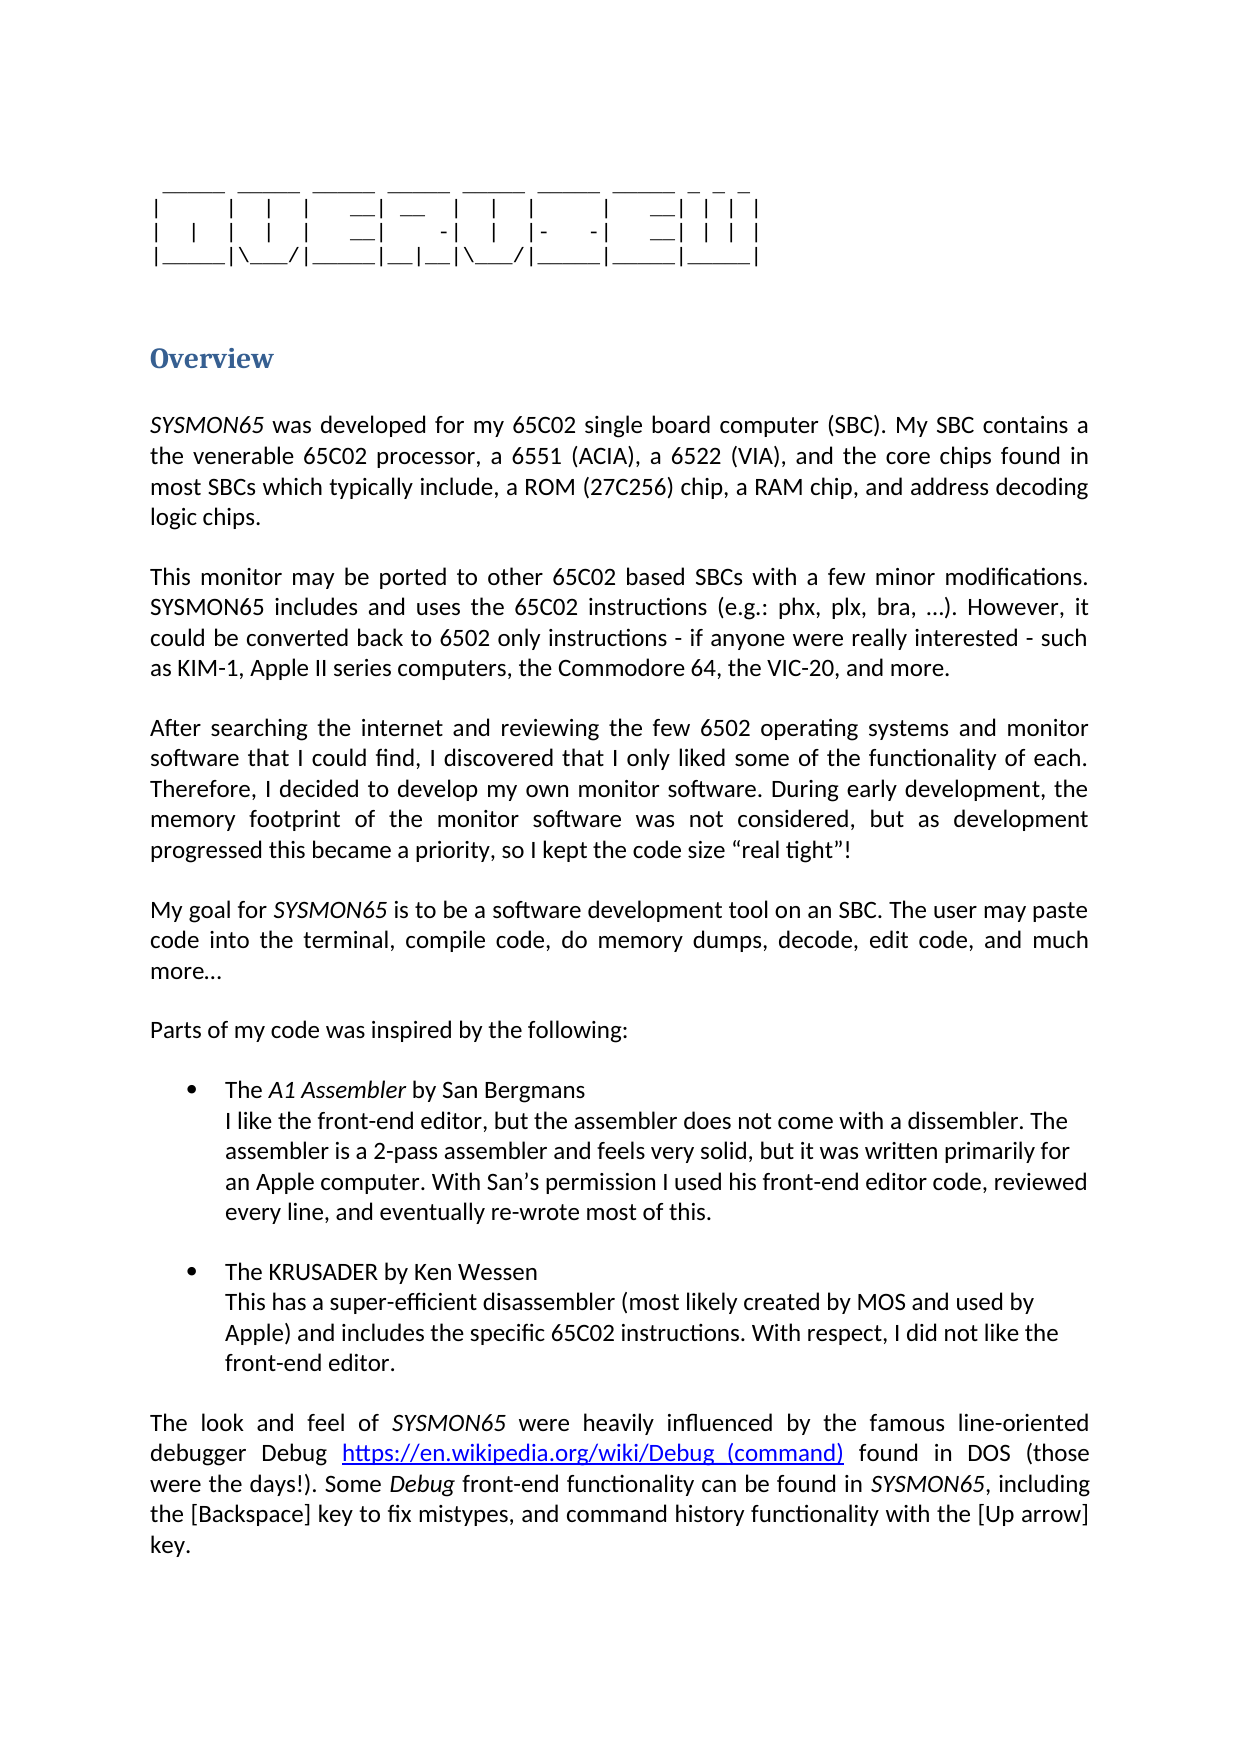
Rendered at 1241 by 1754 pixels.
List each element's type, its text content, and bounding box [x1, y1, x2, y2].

text SYSMON65 was developed for my 65C02 single board computer (SBC). My SBC contains a the venerable 65C02 processor, a 6551 (ACIA), a 6522 (VIA), and the core chips found in most SBCs which typically include, a ROM (27C256) chip, a RAM chip, and address decoding logic chips. [150, 409, 1090, 532]
text The look and feel of SYSMON65 were heavily influenced by the famous line-oriented debugger Debug https://en.wikipedia.org/wiki/Debug_(command) found in DOS (those were the days!). Some Debug front-end functionality can be found in SYSMON65, including the [Backspace] key to fix mistypes, and command history functionality with the [Up arrow] key. [150, 1436, 1090, 1589]
text | | | | __| __ | | | | __| | | | [150, 197, 1090, 221]
text Parts of my code was inspired by the following: [150, 1014, 1090, 1045]
text This monitor may be ported to other 65C02 based SBCs with a few minor modifications. SYSMON65 includes and uses the 65C02 instructions (e.g.: phx, plx, bra, …). However, it could be converted back to 6502 only instructions - if anyone were really interested - such as KIM-1, Apple II series computers, the Commodore 64, the VIC-20, and more. [150, 561, 1090, 683]
list The A1 Assembler by San Bergmans I like the front-end editor, but the assembler does not come with a dissembler. The assembler is a 2-pass assembler and feels very solid, but it was written primarily for an Apple computer. With San’s permission I used his front-end editor code, reviewed every line, and eventually re-wrote most of this. [187, 1074, 1090, 1256]
text My goal for SYSMON65 is to be a software development tool on an SBC. The user may paste code into the terminal, compile code, do memory dumps, decode, edit code, and much more… [150, 894, 1090, 985]
text |_____|\___/|_____|__|__|\___/|_____|_____|_____| [150, 244, 1090, 268]
list The KRUSADER by Ken Wessen This has a super-efficient disassembler (most likely created by MOS and used by Apple) and includes the specific 65C02 instructions. With respect, I did not like the front-end editor. [187, 1285, 1090, 1407]
subtitle Overview [150, 342, 1090, 375]
text _____ _____ _____ _____ _____ _____ _____ _ _ _ [150, 174, 1090, 197]
text | | | | | __| -| | |- -| __| | | | [150, 221, 1090, 244]
text After searching the internet and reviewing the few 6502 operating systems and monitor software that I could find, I discovered that I only liked some of the functionality of each. Therefore, I decided to develop my own monitor software. During early development, the memory footprint of the monitor software was not considered, but as development progressed this became a priority, so I kept the code size “real tight”! [150, 712, 1090, 865]
